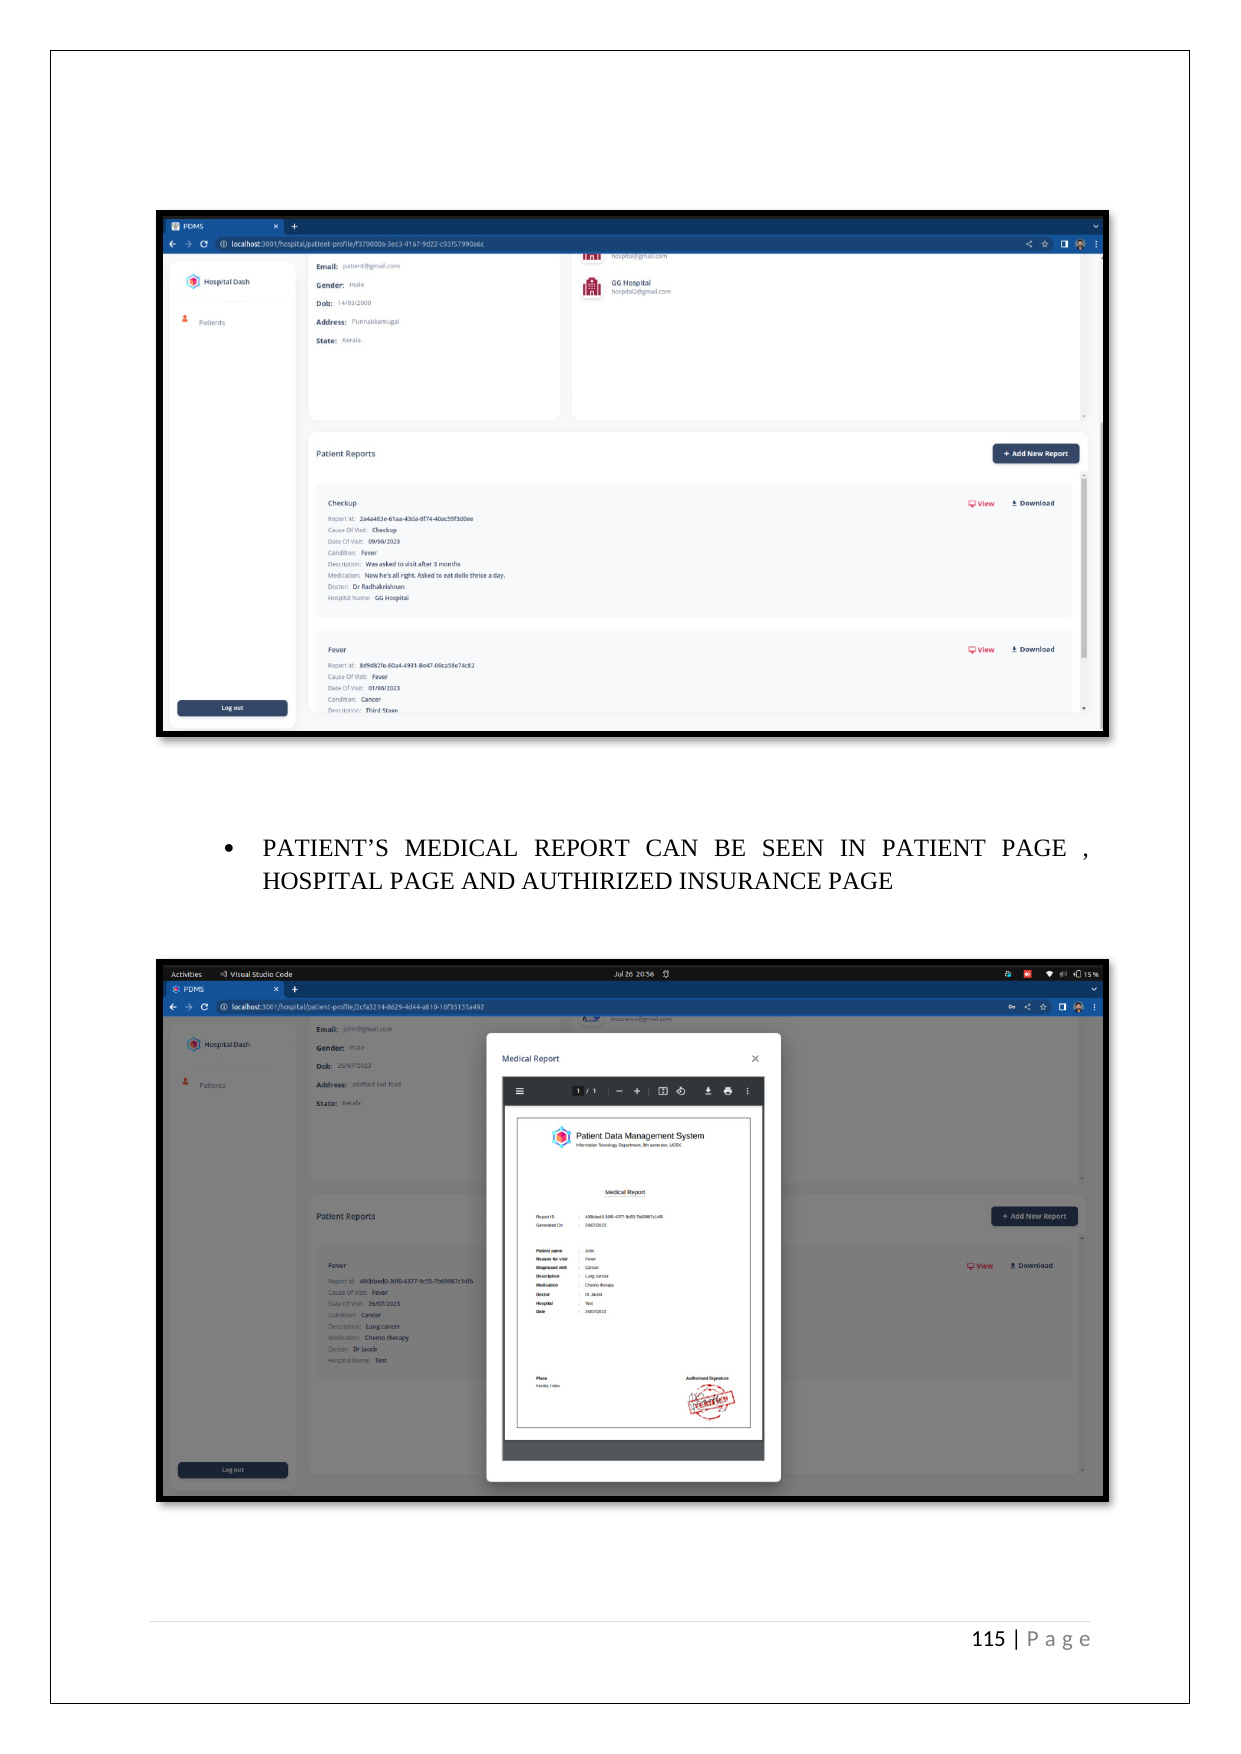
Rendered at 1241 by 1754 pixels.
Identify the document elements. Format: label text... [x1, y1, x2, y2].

picture [163, 216, 1103, 731]
picture [163, 965, 1103, 1496]
list PATIENT’S MEDICAL REPORT CAN BE SEEN IN PATIENT PAGE , HOSPITAL PAGE AND AUTHIRIZED INSURANCE PAGE [225, 833, 1090, 894]
